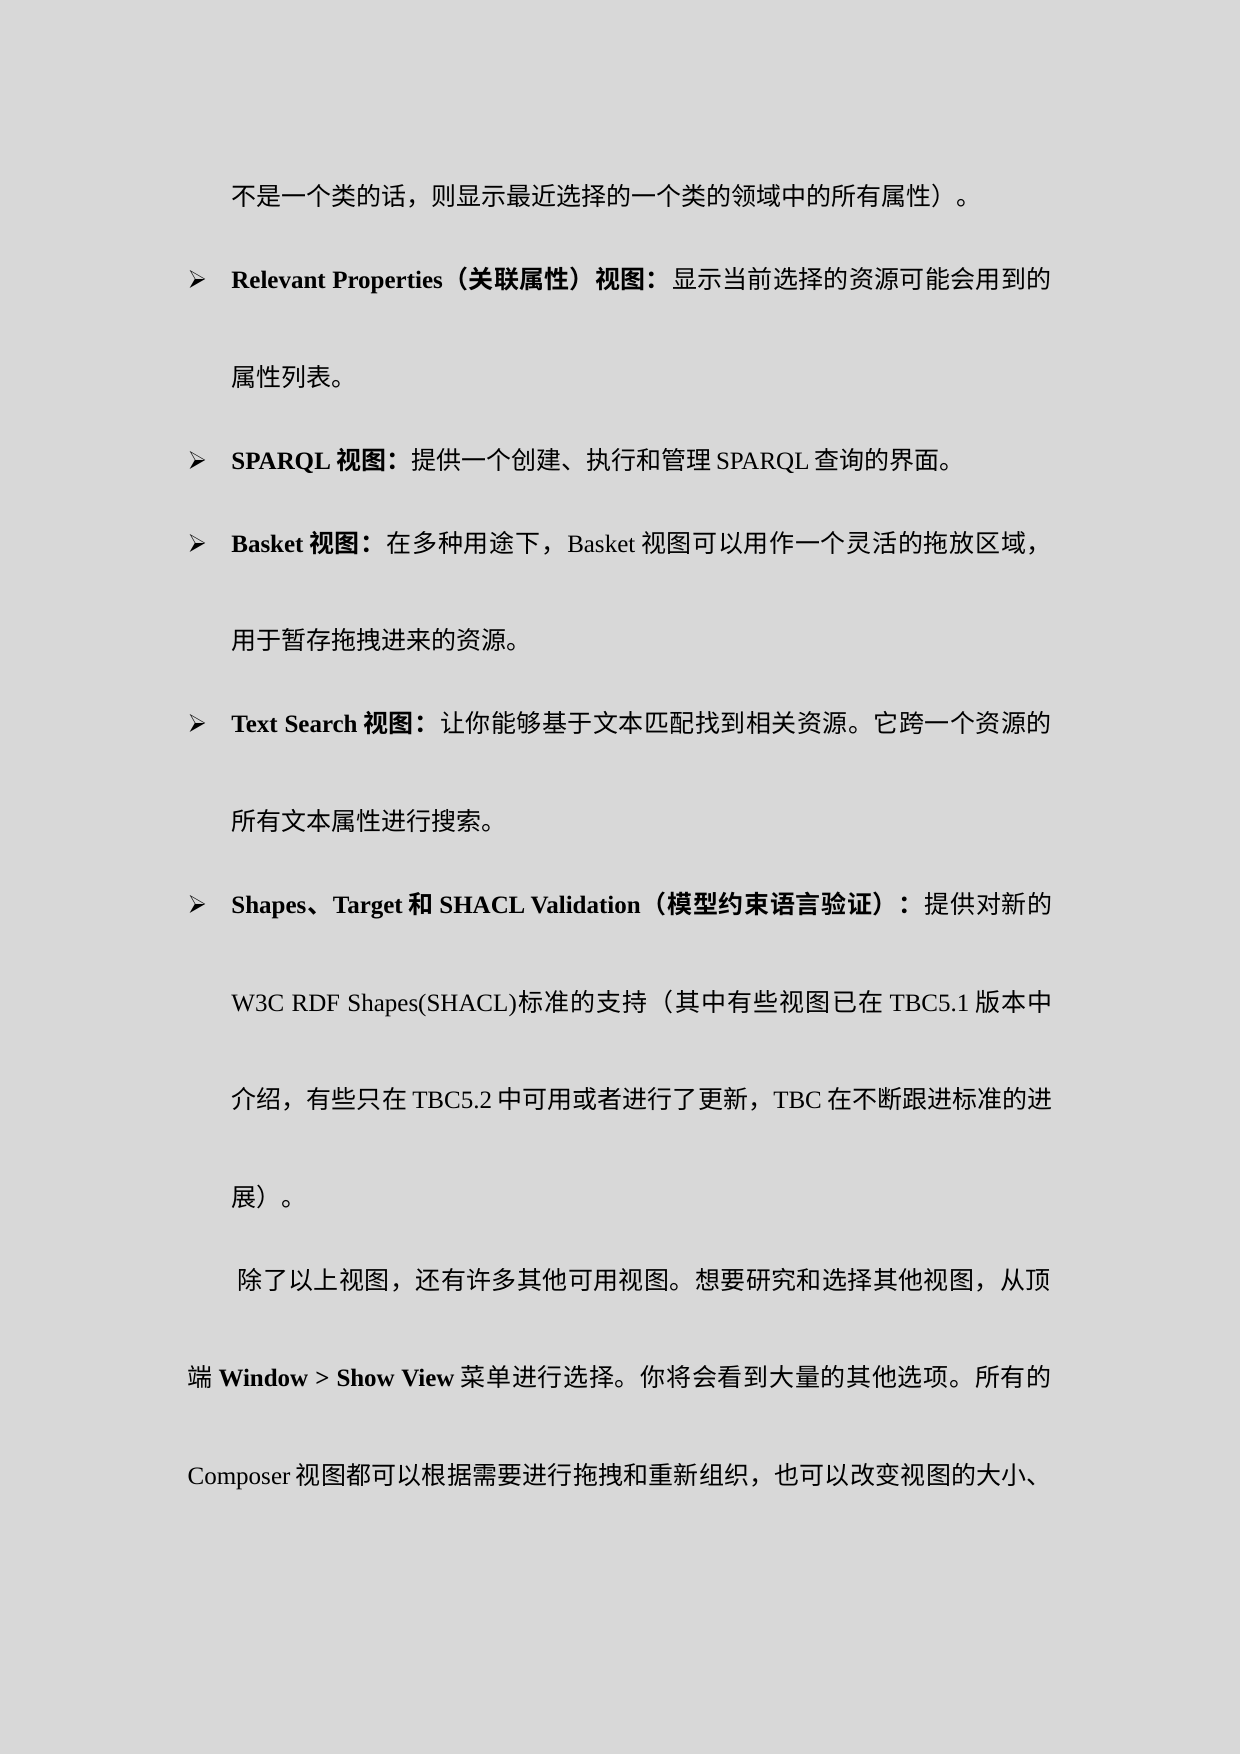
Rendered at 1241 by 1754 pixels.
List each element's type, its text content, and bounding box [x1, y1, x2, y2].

list Text Search视图：让你能够基于文本匹配找到相关资源。它跨一个资源的所有文本属性进行搜索。 [187, 689, 1053, 852]
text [187, 1246, 1053, 1506]
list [187, 162, 1053, 227]
list Shapes、Target和SHACL Validation（模型约束语言验证）：提供对新的W3C RDF Shapes(SHACL)标准的支持（其中有些视图已在TBC5.1版本中介绍，有些只在TBC5.2中可用或者进行了更新，TBC在不断跟进标准的进展）。 [187, 870, 1053, 1228]
list SPARQL视图：提供一个创建、执行和管理SPARQL查询的界面。 [187, 426, 1053, 491]
list Relevant Properties（关联属性）视图：显示当前选择的资源可能会用到的属性列表。 [187, 245, 1053, 408]
list Basket视图：在多种用途下，Basket视图可以用作一个灵活的拖放区域，用于暂存拖拽进来的资源。 [187, 509, 1053, 671]
